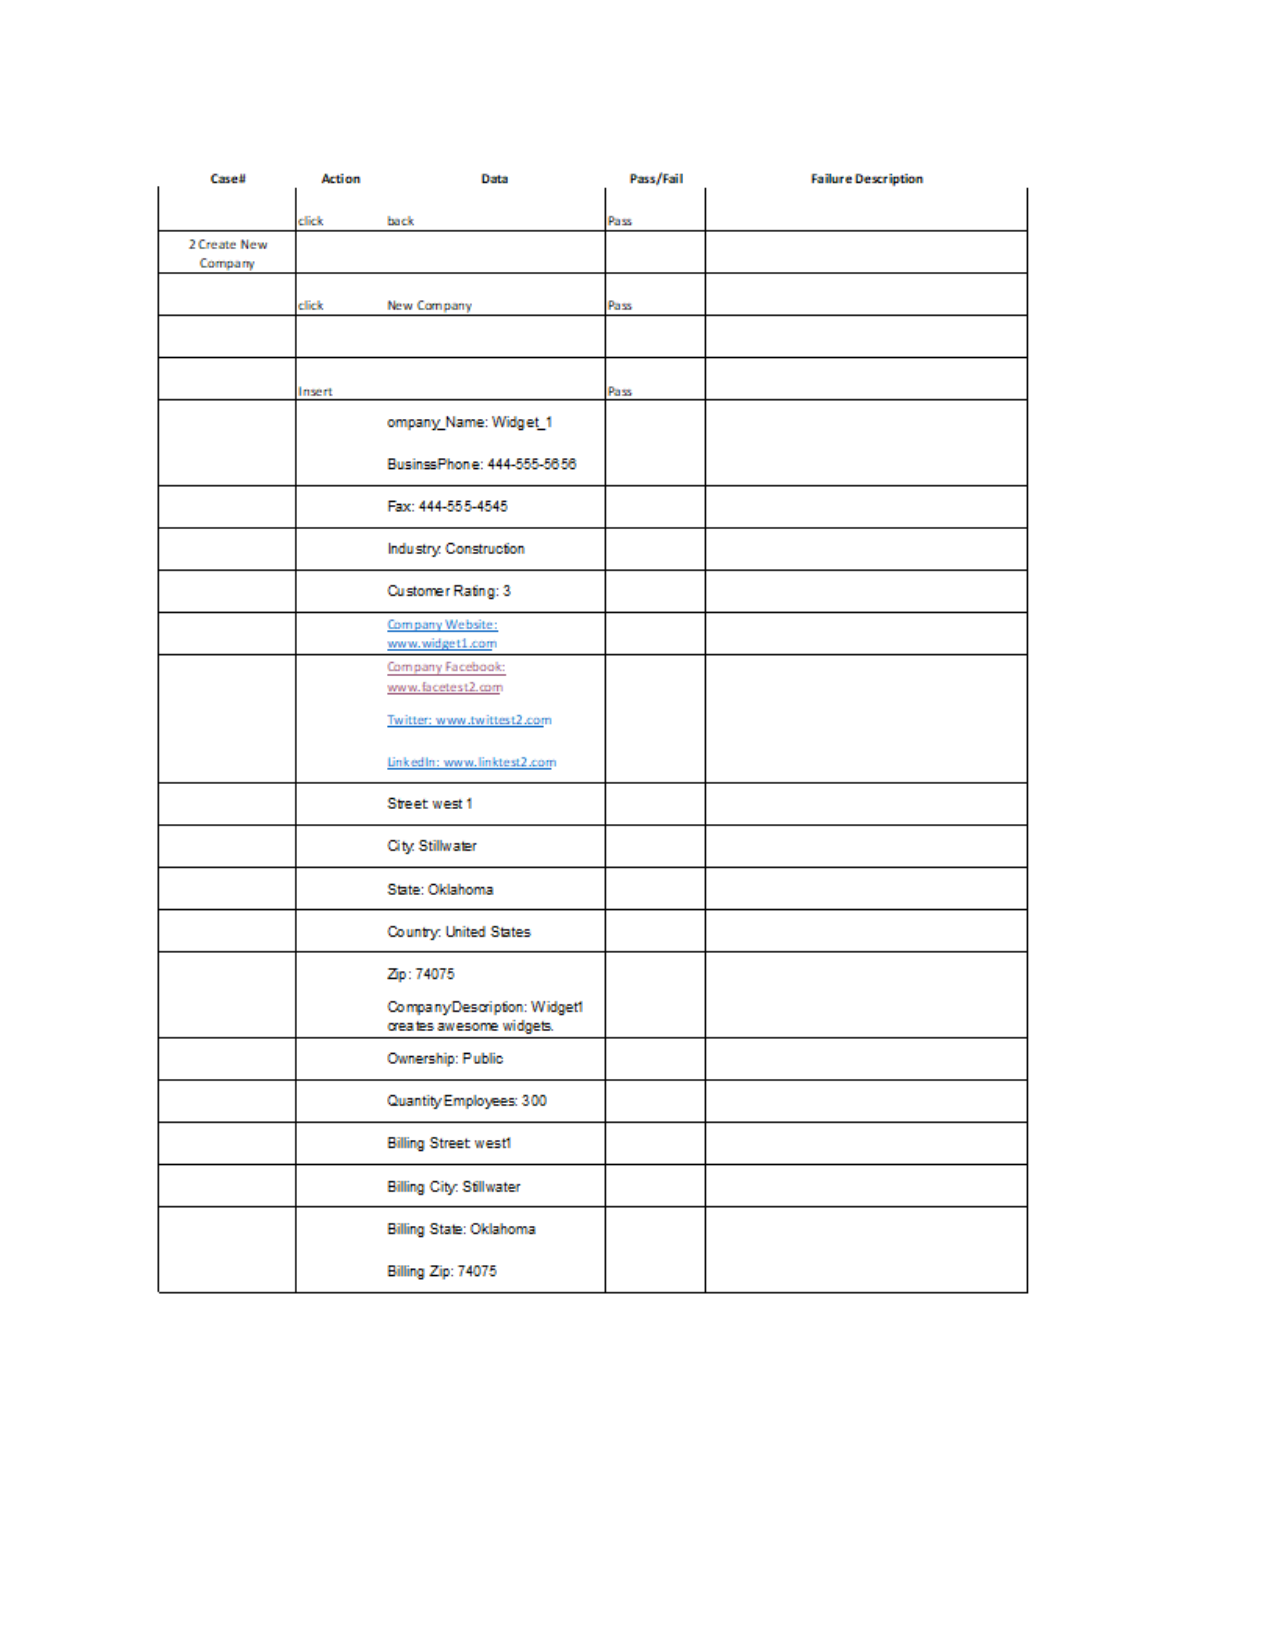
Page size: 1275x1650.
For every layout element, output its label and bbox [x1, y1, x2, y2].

picture [150, 150, 1041, 1311]
